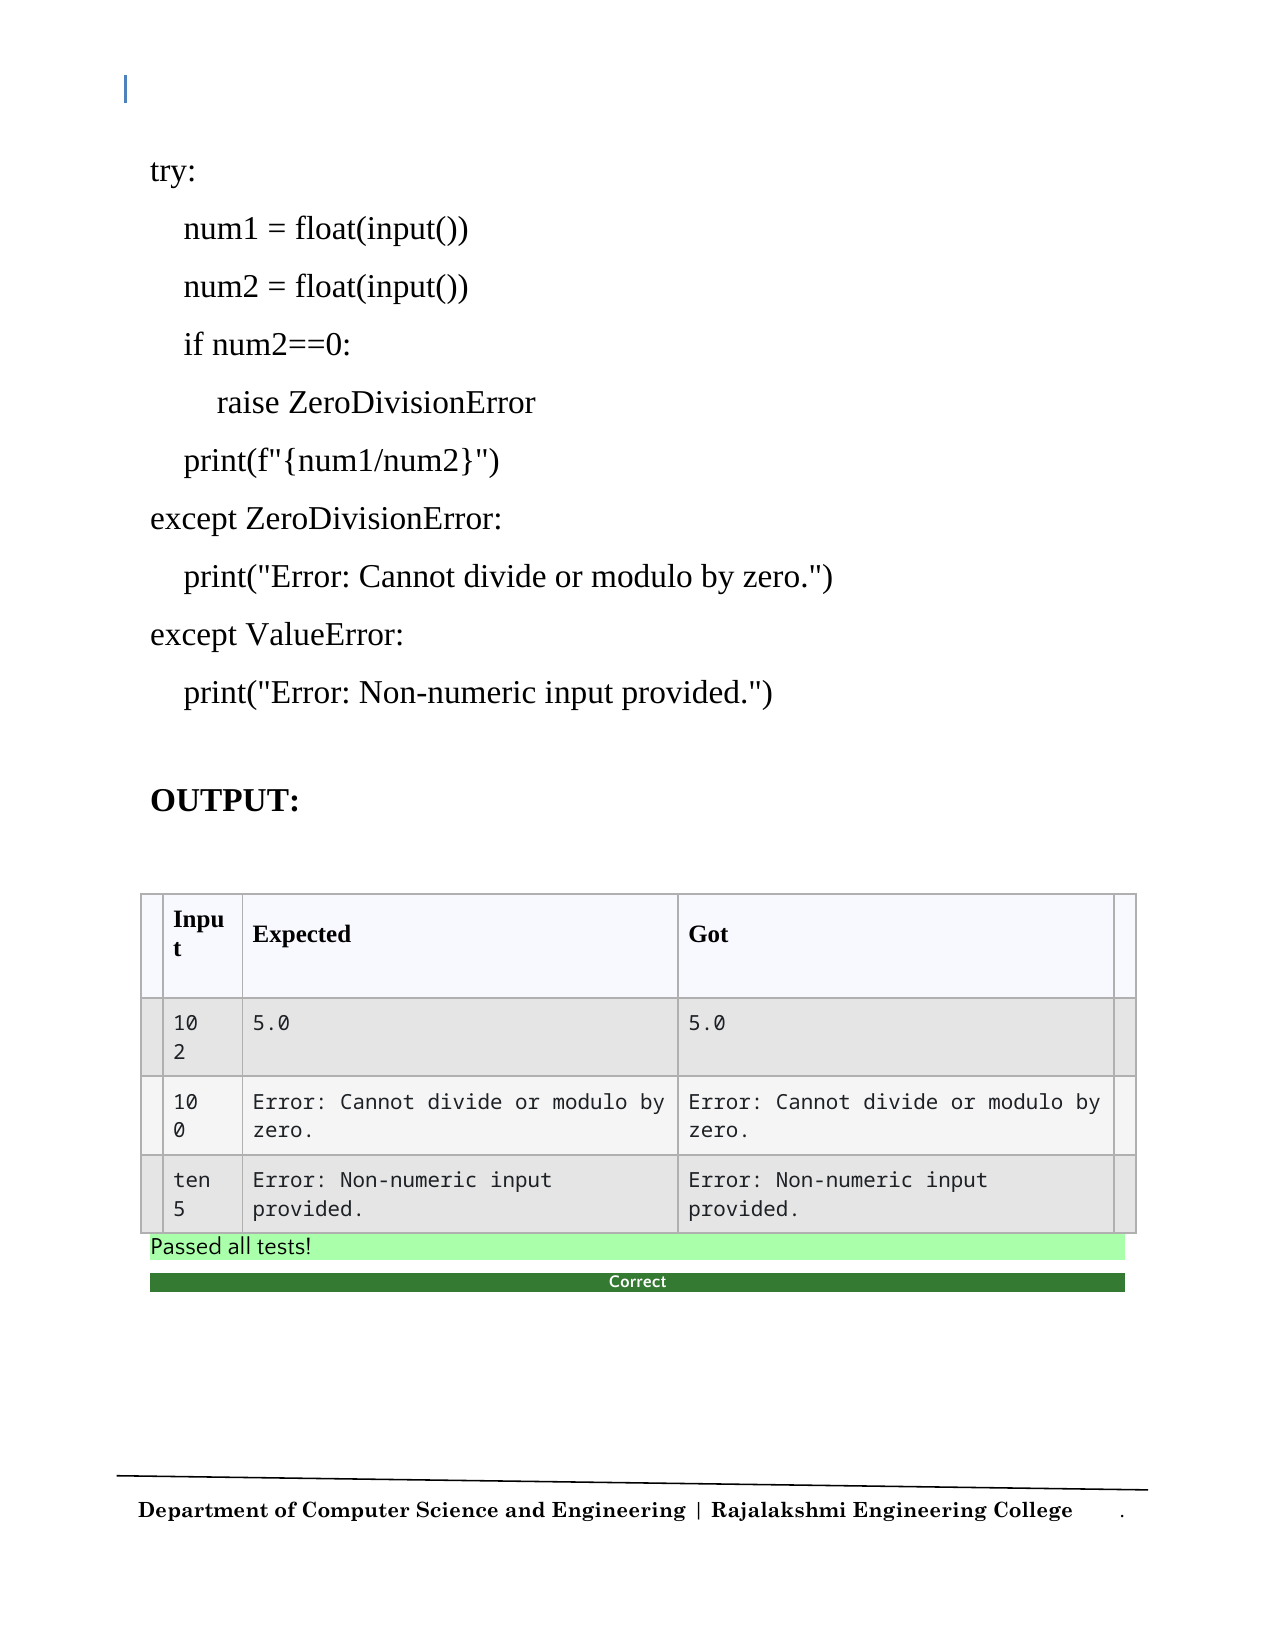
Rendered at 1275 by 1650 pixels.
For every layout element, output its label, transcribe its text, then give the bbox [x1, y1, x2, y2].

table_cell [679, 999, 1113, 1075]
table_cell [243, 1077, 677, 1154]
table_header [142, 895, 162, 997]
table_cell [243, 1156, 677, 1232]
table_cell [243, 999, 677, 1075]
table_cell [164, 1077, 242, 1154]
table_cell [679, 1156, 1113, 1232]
text except ZeroDivisionError: [150, 498, 1125, 536]
text try: [150, 150, 1125, 188]
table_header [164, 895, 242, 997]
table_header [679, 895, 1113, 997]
text Correct [150, 1273, 1125, 1292]
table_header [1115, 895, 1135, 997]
text print(f"{num1/num2}") [150, 440, 1125, 478]
text print("Error: Cannot divide or modulo by zero.") [150, 556, 1125, 594]
text Passed all tests! [150, 1234, 1125, 1260]
text except ValueError: [150, 614, 1125, 652]
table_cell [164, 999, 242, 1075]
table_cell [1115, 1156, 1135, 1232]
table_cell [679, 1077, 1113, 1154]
subtitle OUTPUT: [150, 780, 1125, 876]
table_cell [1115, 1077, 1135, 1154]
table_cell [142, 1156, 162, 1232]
text num2 = float(input()) [150, 266, 1125, 304]
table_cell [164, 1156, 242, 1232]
text if num2==0: [150, 324, 1125, 362]
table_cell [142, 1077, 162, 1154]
text num1 = float(input()) [150, 208, 1125, 246]
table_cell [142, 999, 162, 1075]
text print("Error: Non-numeric input provided.") [150, 672, 1125, 711]
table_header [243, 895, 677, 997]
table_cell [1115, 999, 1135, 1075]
text raise ZeroDivisionError [150, 382, 1125, 420]
